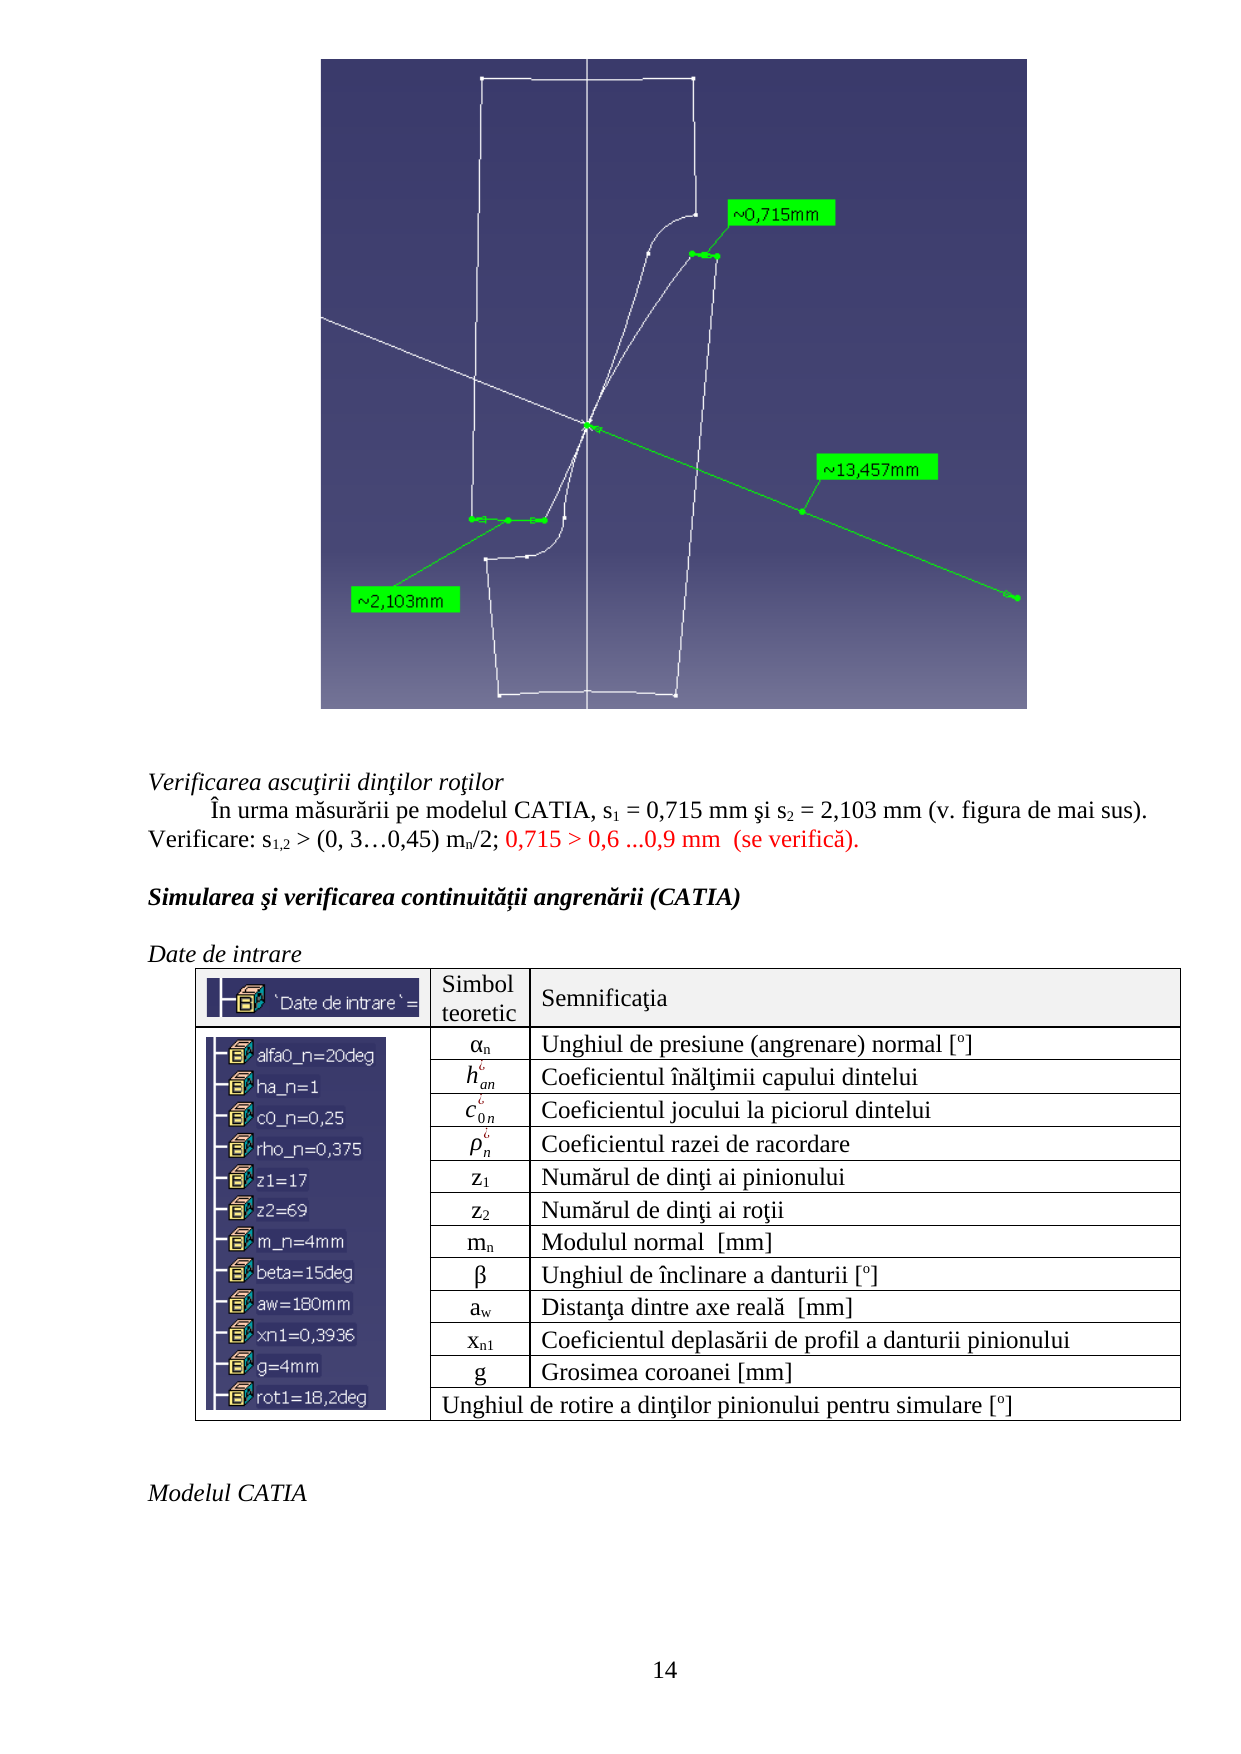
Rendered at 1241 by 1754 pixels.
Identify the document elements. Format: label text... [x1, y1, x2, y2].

text Verificarea ascuţirii dinţilor roţilor [148, 767, 1181, 795]
table_cell aw [431, 1291, 529, 1322]
table_cell Coeficientul înălţimii capului dintelui [531, 1060, 1180, 1092]
table_cell Coeficientul razei de racordare [531, 1127, 1180, 1160]
text Simularea şi verificarea continuității angrenării (CATIA) [148, 882, 1181, 910]
table_cell [196, 1028, 430, 1420]
table_cell g [431, 1356, 529, 1387]
table_cell [431, 1060, 529, 1092]
picture [206, 1037, 386, 1410]
table_header Semnificaţia [531, 969, 1180, 1026]
table_cell Unghiul de rotire a dinţilor pinionului pentru simulare [o] [431, 1388, 1180, 1420]
table_cell xn1 [431, 1323, 529, 1355]
table_cell Numărul de dinţi ai pinionului [531, 1161, 1180, 1192]
table_cell Numărul de dinţi ai roţii [531, 1193, 1180, 1225]
table_cell [431, 1094, 529, 1126]
table_cell [431, 1127, 529, 1160]
picture [206, 978, 420, 1017]
table_cell Coeficientul jocului la piciorul dintelui [531, 1094, 1180, 1126]
table_header Simbol teoretic [431, 969, 529, 1026]
text Modelul CATIA [148, 1478, 1181, 1507]
text Verificare: s1,2 > (0, 3…0,45) mn/2; 0,715 > 0,6 ...0,9 mm (se verifică). [148, 824, 1181, 853]
table_cell αn [431, 1028, 529, 1059]
table_cell Grosimea coroanei [mm] [531, 1356, 1180, 1387]
table_cell Unghiul de presiune (angrenare) normal [o] [531, 1028, 1180, 1059]
table_cell β [431, 1258, 529, 1290]
text Date de intrare [148, 939, 1181, 968]
table_cell z2 [431, 1193, 529, 1225]
table_cell mn [431, 1226, 529, 1257]
text În urma măsurării pe modelul CATIA, s1 = 0,715 mm şi s2 = 2,103 mm (v. figura de mai sus). [148, 795, 1181, 824]
table_cell Unghiul de înclinare a danturii [o] [531, 1258, 1180, 1290]
table_cell Coeficientul deplasării de profil a danturii pinionului [531, 1323, 1180, 1355]
table_cell Distanţa dintre axe reală [mm] [531, 1291, 1180, 1322]
picture [320, 59, 1027, 709]
table_header [196, 969, 430, 1026]
table_cell z1 [431, 1161, 529, 1192]
table_cell Modulul normal [mm] [531, 1226, 1180, 1257]
